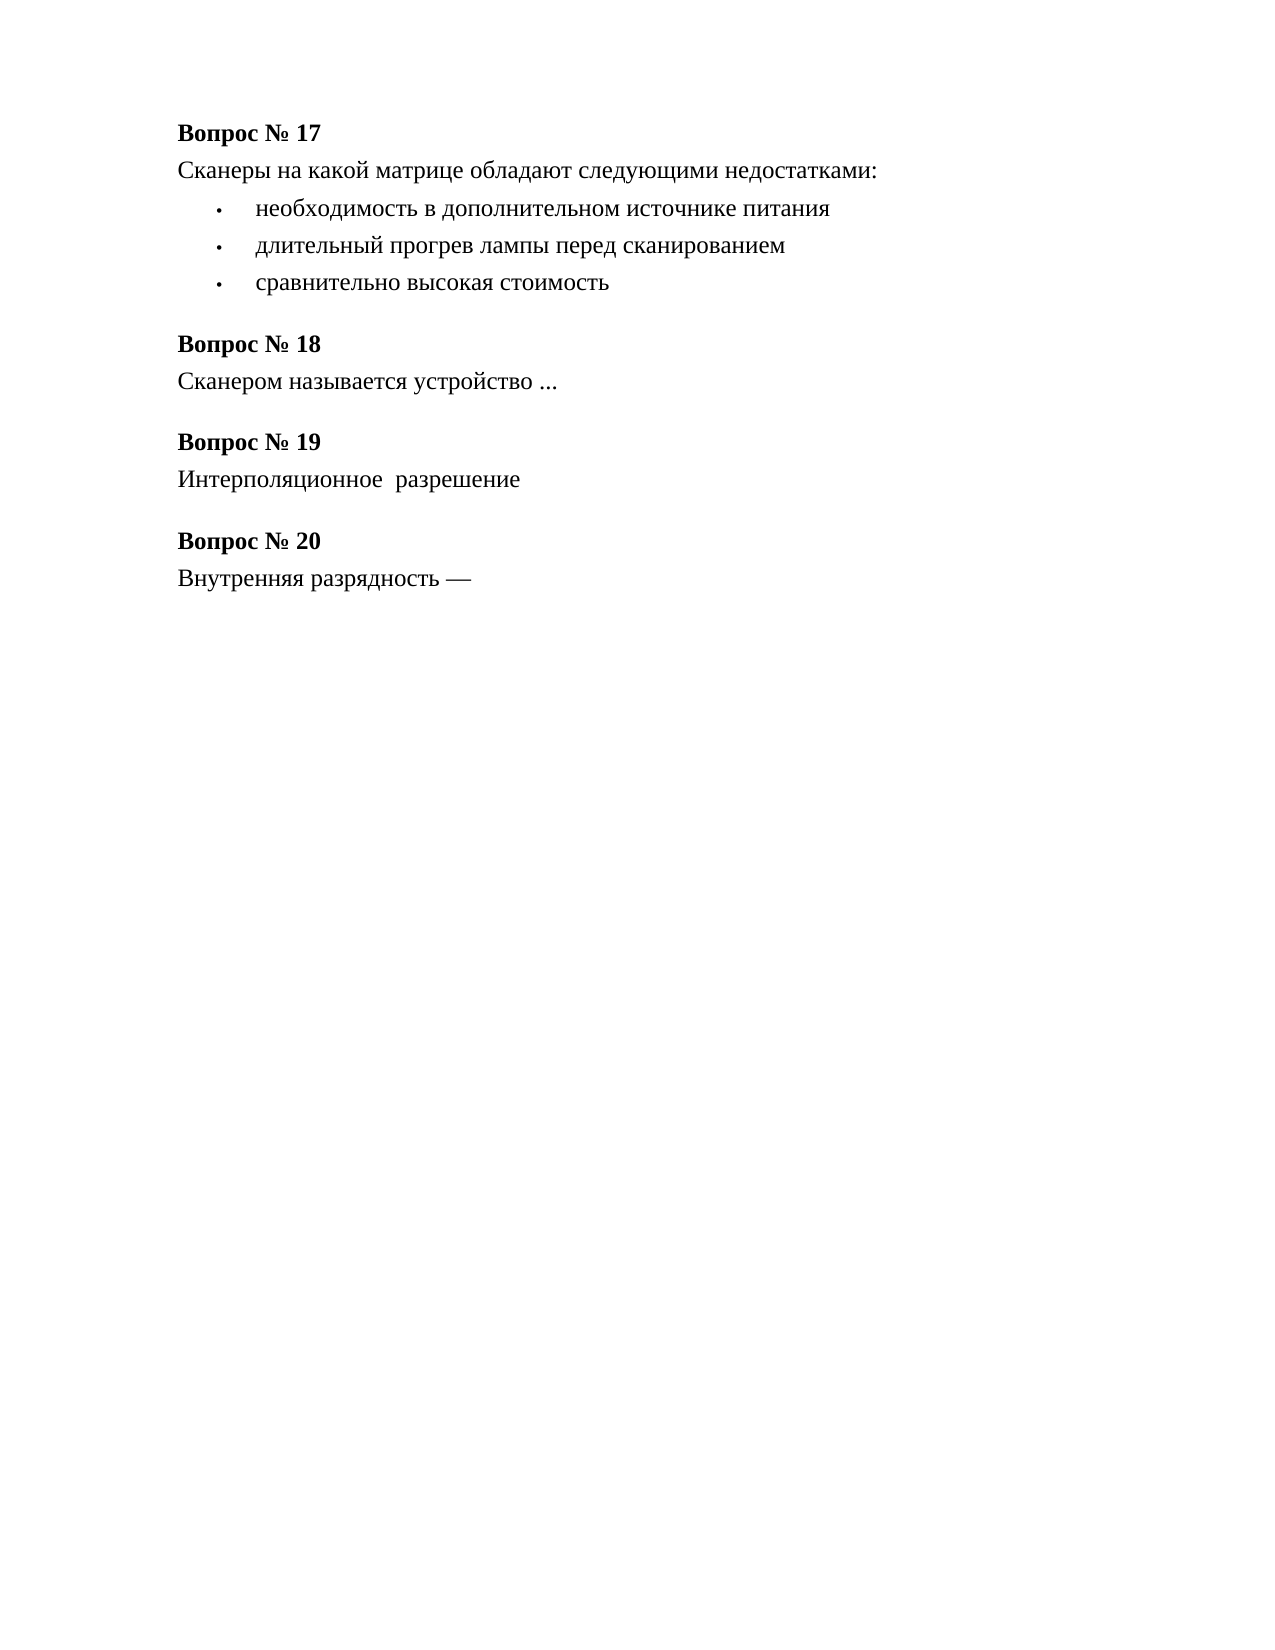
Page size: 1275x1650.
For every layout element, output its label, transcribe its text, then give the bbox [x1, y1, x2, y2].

text Вопрос № 17 [177, 118, 1186, 147]
list длительный прогрев лампы перед сканированием [216, 230, 1186, 259]
text Внутренняя разрядность — [177, 563, 1186, 592]
text Вопрос № 20 [177, 526, 1186, 555]
text Вопрос № 19 [177, 427, 1186, 456]
text Сканеры на какой матрице обладают следующими недостатками: [177, 155, 1186, 184]
list необходимость в дополнительном источнике питания [216, 193, 1186, 221]
text Вопрос № 18 [177, 329, 1186, 357]
text Сканером называется устройство ... [177, 366, 1186, 395]
list сравнительно высокая стоимость [216, 267, 1186, 296]
text Интерполяционное разрешение [177, 464, 1186, 493]
